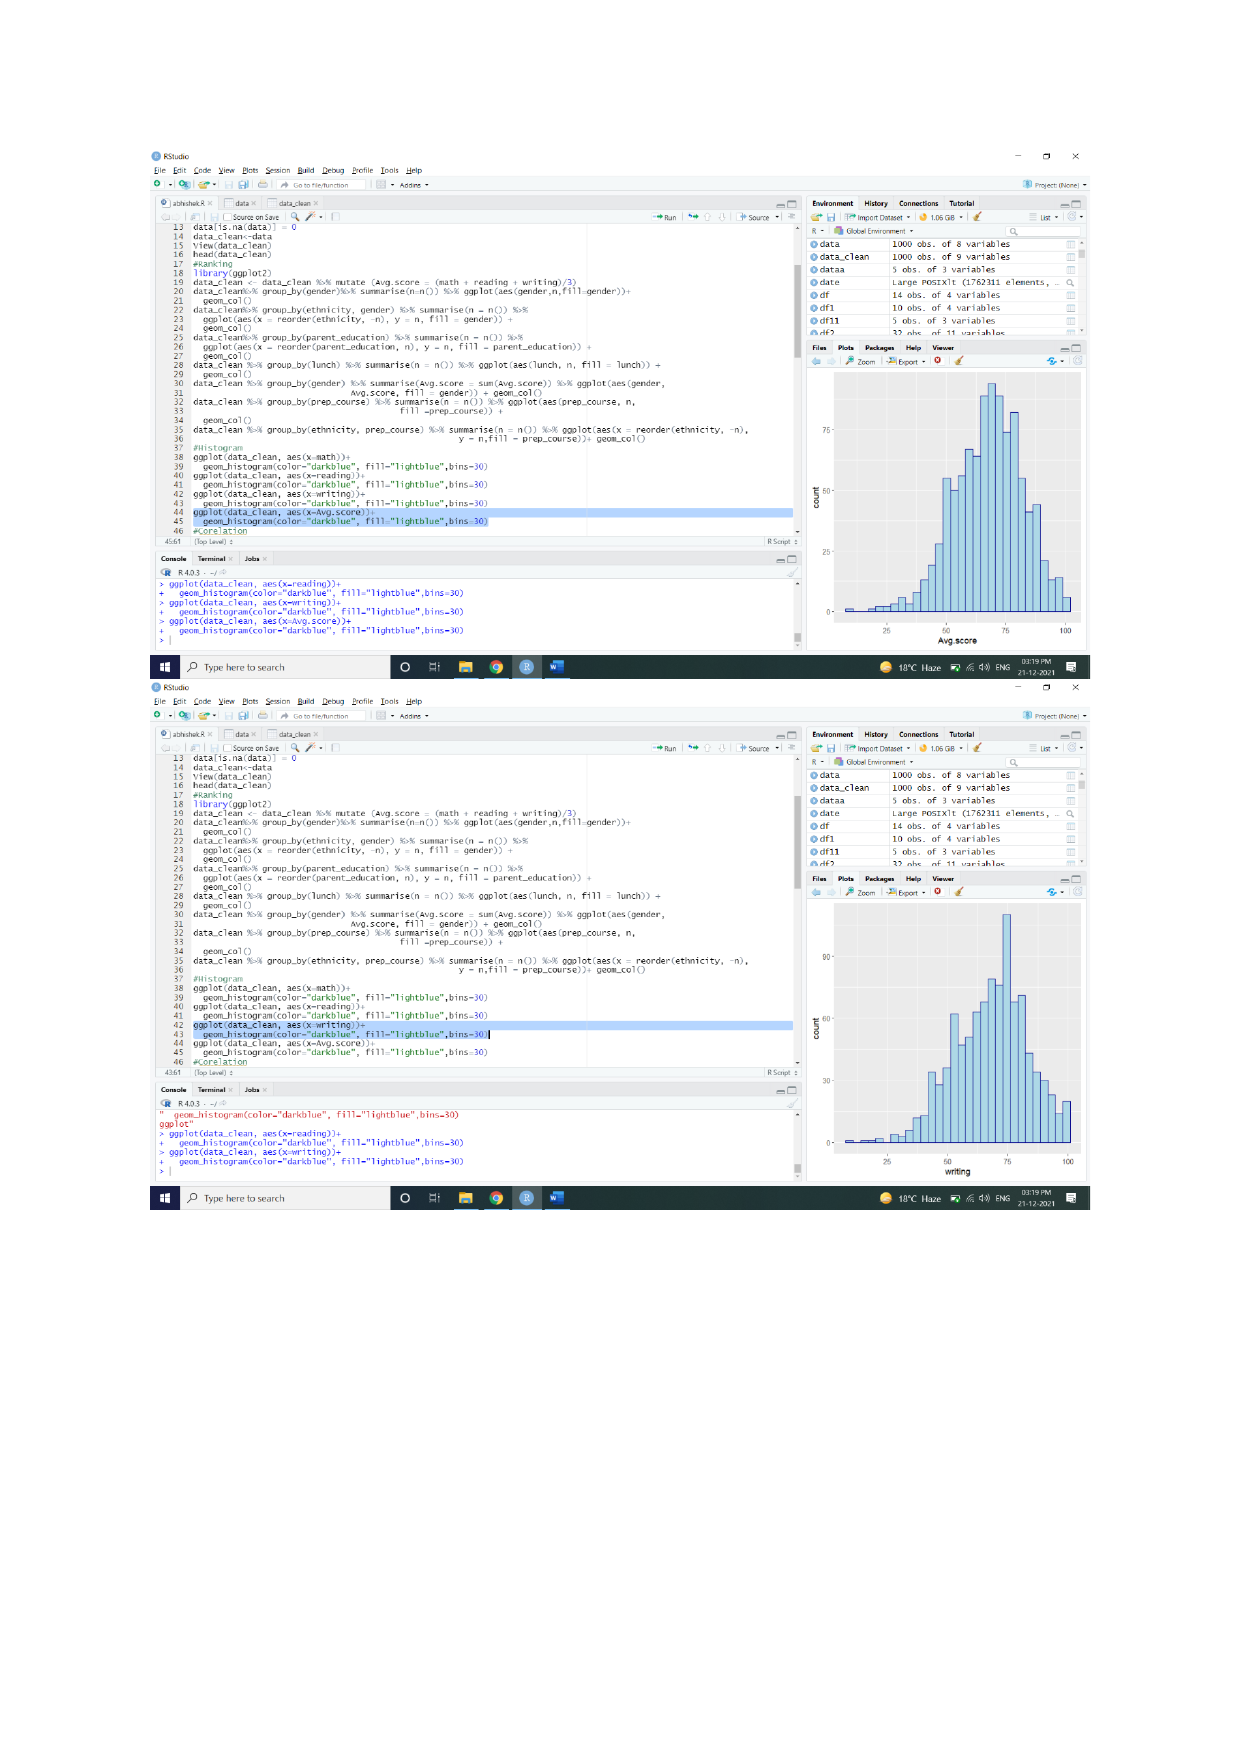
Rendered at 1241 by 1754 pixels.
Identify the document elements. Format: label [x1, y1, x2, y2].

picture [150, 681, 1091, 1210]
picture [150, 150, 1091, 679]
